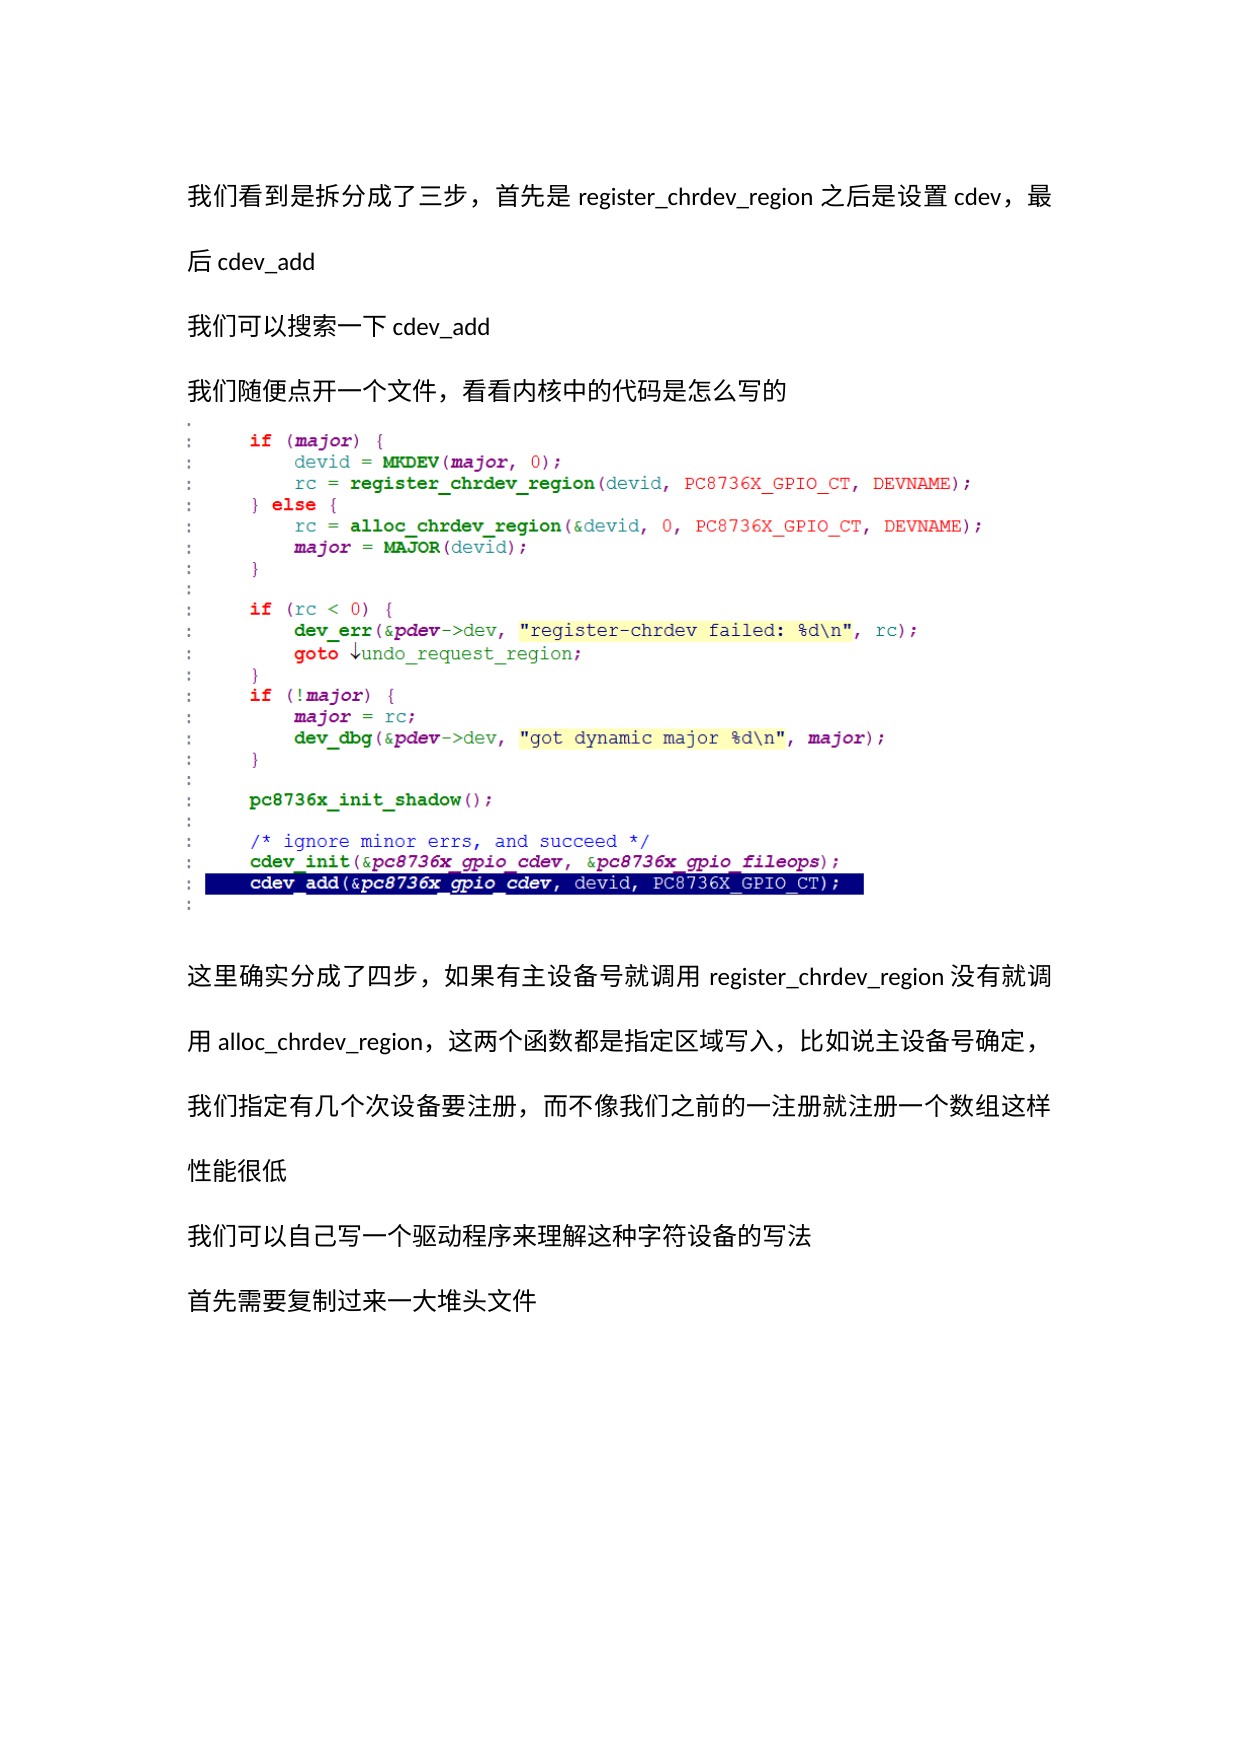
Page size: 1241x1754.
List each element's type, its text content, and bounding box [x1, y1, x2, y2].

text 我们随便点开一个文件，看看内核中的代码是怎么写的 [187, 357, 1053, 422]
text 我们看到是拆分成了三步，首先是register_chrdev_region 之后是设置cdev，最后cdev_add [187, 162, 1053, 292]
picture [187, 422, 1053, 918]
text 首先需要复制过来一大堆头文件 [187, 1267, 1053, 1332]
text 我们可以搜索一下cdev_add [187, 292, 1053, 357]
text 我们可以自己写一个驱动程序来理解这种字符设备的写法 [187, 1202, 1053, 1267]
text 这里确实分成了四步，如果有主设备号就调用register_chrdev_region没有就调用alloc_chrdev_region，这两个函数都是指定区域写入，比如说主设备号确定，我们指定有几个次设备要注册，而不像我们之前的一注册就注册一个数组这样性能很低 [187, 942, 1053, 1202]
